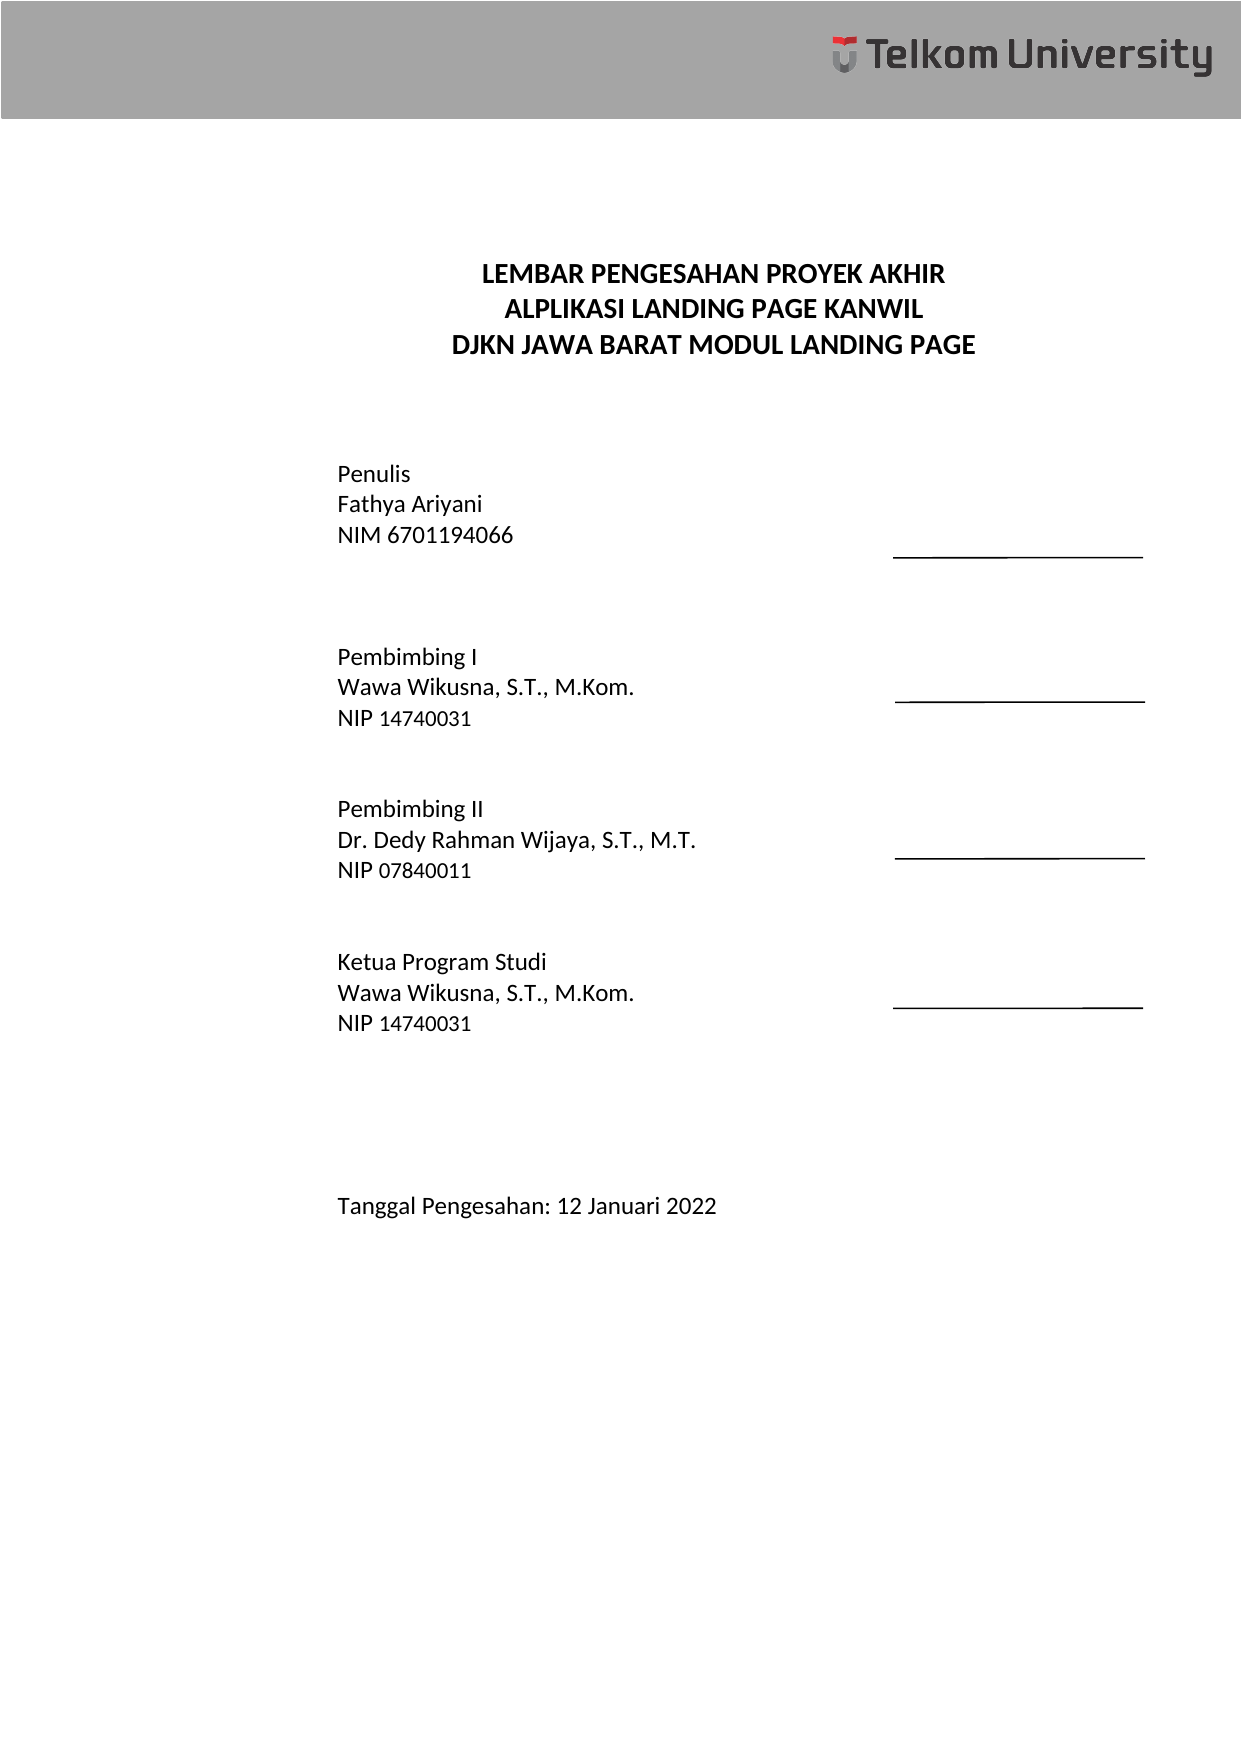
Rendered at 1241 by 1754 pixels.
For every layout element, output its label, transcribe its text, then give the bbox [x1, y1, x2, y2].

text Pembimbing II [150, 793, 1090, 824]
picture [832, 36, 1212, 77]
text Pembimbing I [150, 641, 1090, 671]
text NIM 6701194066 [150, 519, 1090, 549]
text Fathya Ariyani [150, 488, 1090, 519]
text NIP 14740031 [150, 1007, 1090, 1038]
text Tanggal Pengesahan: 12 Januari 2022 [150, 1190, 1090, 1221]
text DJKN JAWA BARAT MODUL LANDING PAGE [150, 326, 1090, 362]
text Wawa Wikusna, S.T., M.Kom. [150, 671, 1090, 702]
text ALPLIKASI LANDING PAGE KANWIL [150, 290, 1090, 326]
text Ketua Program Studi [150, 946, 1090, 977]
text NIP 07840011 [150, 854, 1090, 885]
text LEMBAR PENGESAHAN PROYEK AKHIR [150, 255, 1090, 290]
text Dr. Dedy Rahman Wijaya, S.T., M.T. [150, 824, 1090, 854]
text Penulis [150, 458, 1090, 488]
text Wawa Wikusna, S.T., M.Kom. [150, 977, 1090, 1007]
text NIP 14740031 [150, 702, 1090, 732]
